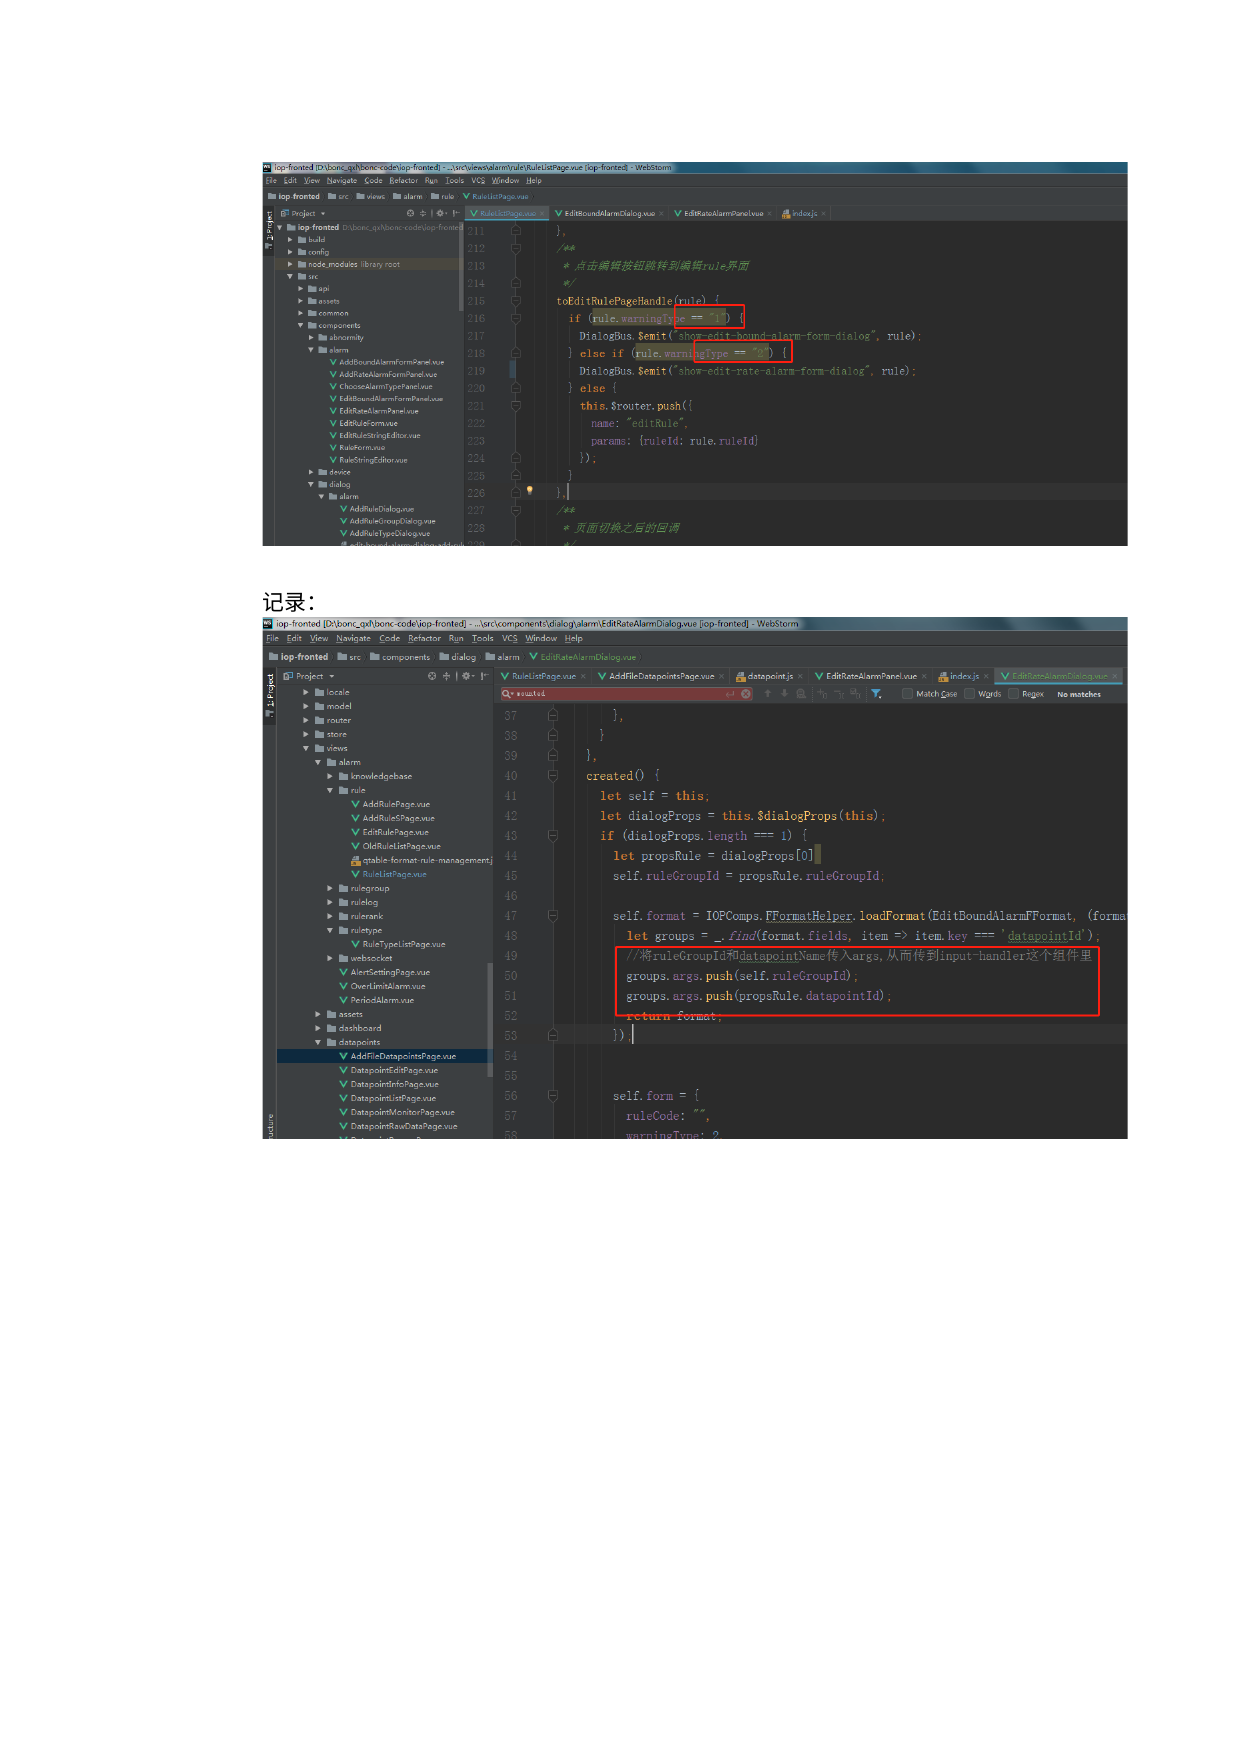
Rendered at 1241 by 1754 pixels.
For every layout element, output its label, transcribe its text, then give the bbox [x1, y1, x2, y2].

picture [262, 617, 1128, 1139]
picture [262, 162, 1128, 546]
list 记录： [262, 584, 1053, 617]
